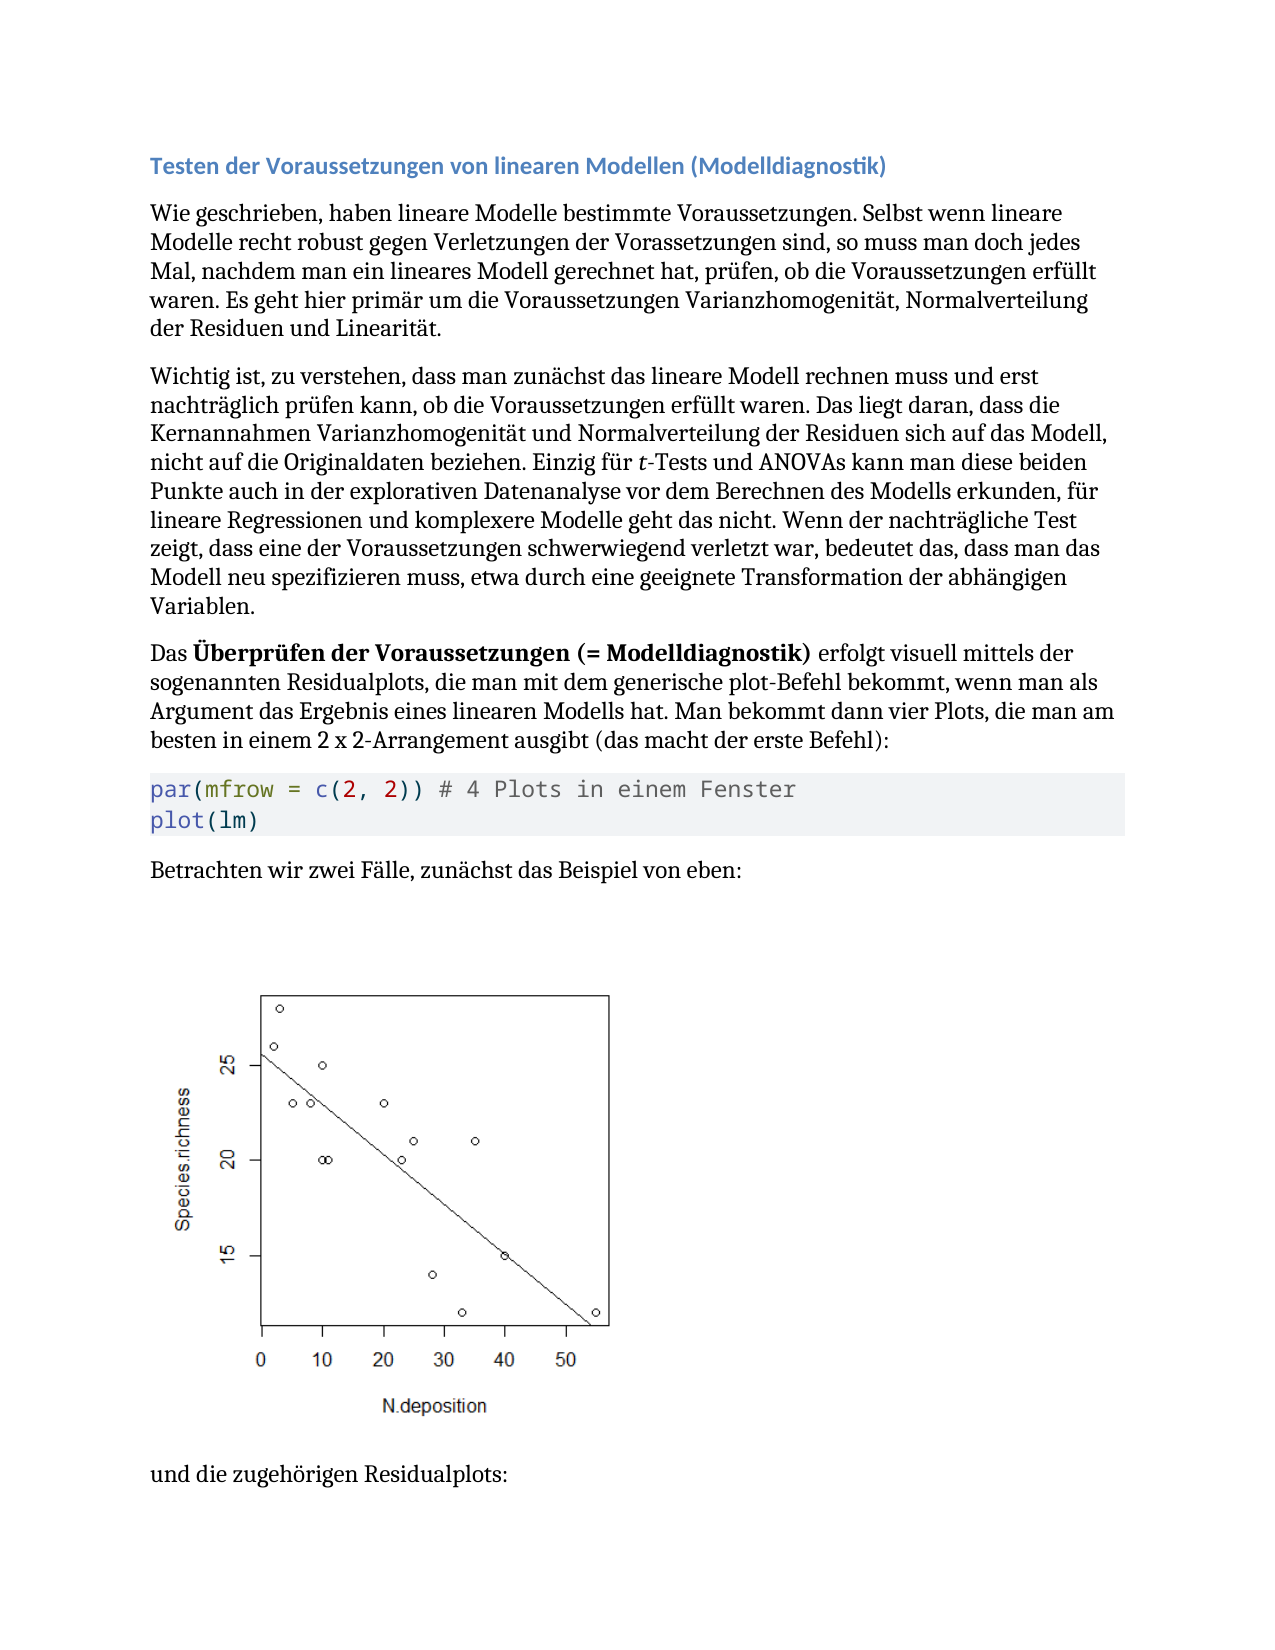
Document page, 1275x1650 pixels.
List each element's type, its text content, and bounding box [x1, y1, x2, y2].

text Betrachten wir zwei Fälle, zunächst das Beispiel von eben: [150, 856, 1125, 885]
picture [168, 903, 657, 1441]
text Das Überprüfen der Voraussetzungen (= Modelldiagnostik) erfolgt visuell mittels der sogenannten Residualplots, die man mit dem generische plot-Befehl bekommt, wenn man als Argument das Ergebnis eines linearen Modells hat. Man bekommt dann vier Plots, die man am besten in einem 2 x 2-Arrangement ausgibt (das macht der erste Befehl): [150, 639, 1125, 754]
text und die zugehörigen Residualplots: [150, 1460, 1125, 1488]
text Wichtig ist, zu verstehen, dass man zunächst das lineare Modell rechnen muss und erst nachträglich prüfen kann, ob die Voraussetzungen erfüllt waren. Das liegt daran, dass die Kernannahmen Varianzhomogenität und Normalverteilung der Residuen sich auf das Modell, nicht auf die Originaldaten beziehen. Einzig für t-Tests und ANOVAs kann man diese beiden Punkte auch in der explorativen Datenanalyse vor dem Berechnen des Modells erkunden, für lineare Regressionen und komplexere Modelle geht das nicht. Wenn der nachträgliche Test zeigt, dass eine der Voraussetzungen schwerwiegend verletzt war, bedeutet das, dass man das Modell neu spezifizieren muss, etwa durch eine geeignete Transformation der abhängigen Variablen. [150, 362, 1125, 621]
text Wie geschrieben, haben lineare Modelle bestimmte Voraussetzungen. Selbst wenn lineare Modelle recht robust gegen Verletzungen der Vorassetzungen sind, so muss man doch jedes Mal, nachdem man ein lineares Modell gerechnet hat, prüfen, ob die Voraussetzungen erfüllt waren. Es geht hier primär um die Voraussetzungen Varianzhomogenität, Normalverteilung der Residuen und Linearität. [150, 199, 1125, 343]
text par(mfrow = c(2, 2)) # 4 Plots in einem Fenster plot(lm) [260, 773, 1125, 836]
subtitle Testen der Voraussetzungen von linearen Modellen (Modelldiagnostik) [150, 150, 1125, 181]
